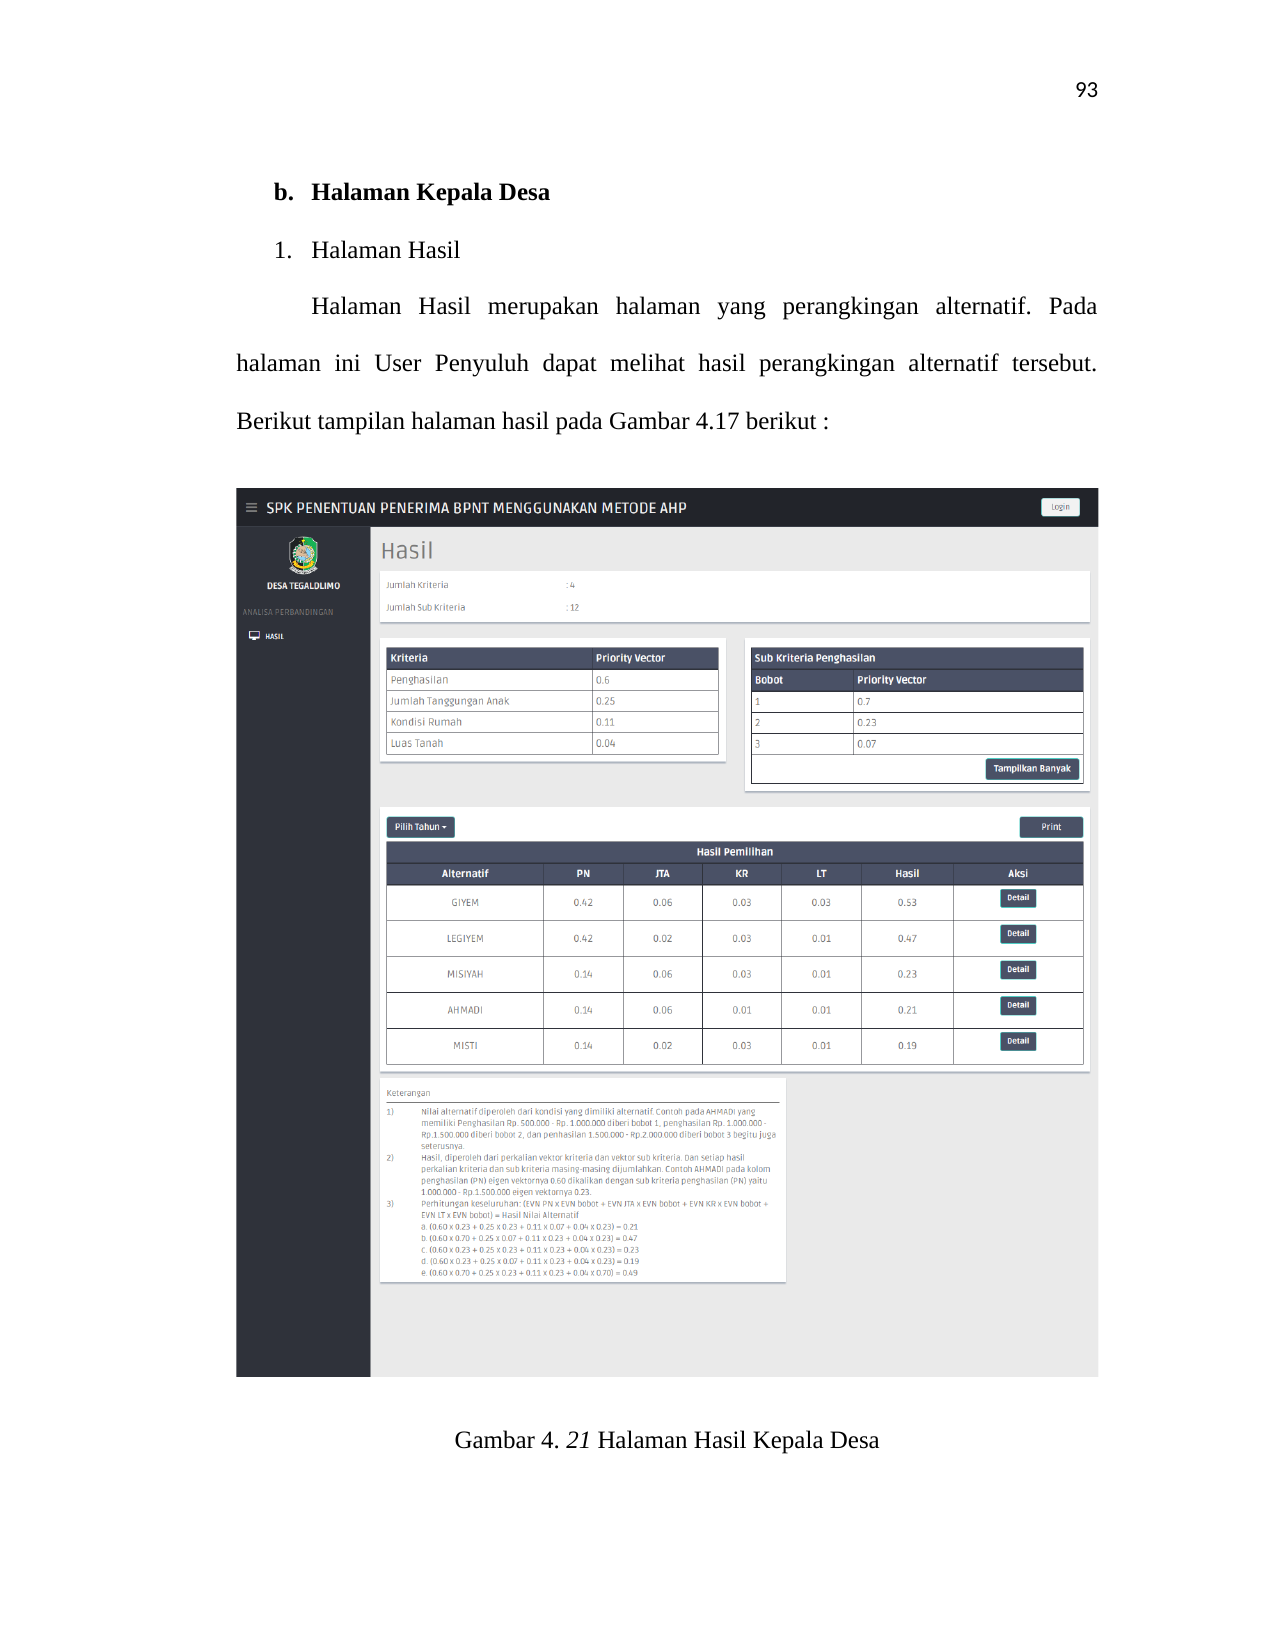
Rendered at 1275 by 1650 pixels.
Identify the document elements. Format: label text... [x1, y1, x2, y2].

picture [236, 488, 1099, 1377]
text Gambar 4. 21 Halaman Hasil Kepala Desa [236, 1425, 1098, 1454]
text Halaman Hasil merupakan halaman yang perangkingan alternatif. Pada halaman ini User Penyuluh dapat melihat hasil perangkingan alternatif tersebut. Berikut tampilan halaman hasil pada Gambar 4.17 berikut : [236, 291, 1098, 434]
list Halaman Kepala Desa [274, 177, 1098, 206]
list Halaman Hasil [274, 235, 1098, 263]
